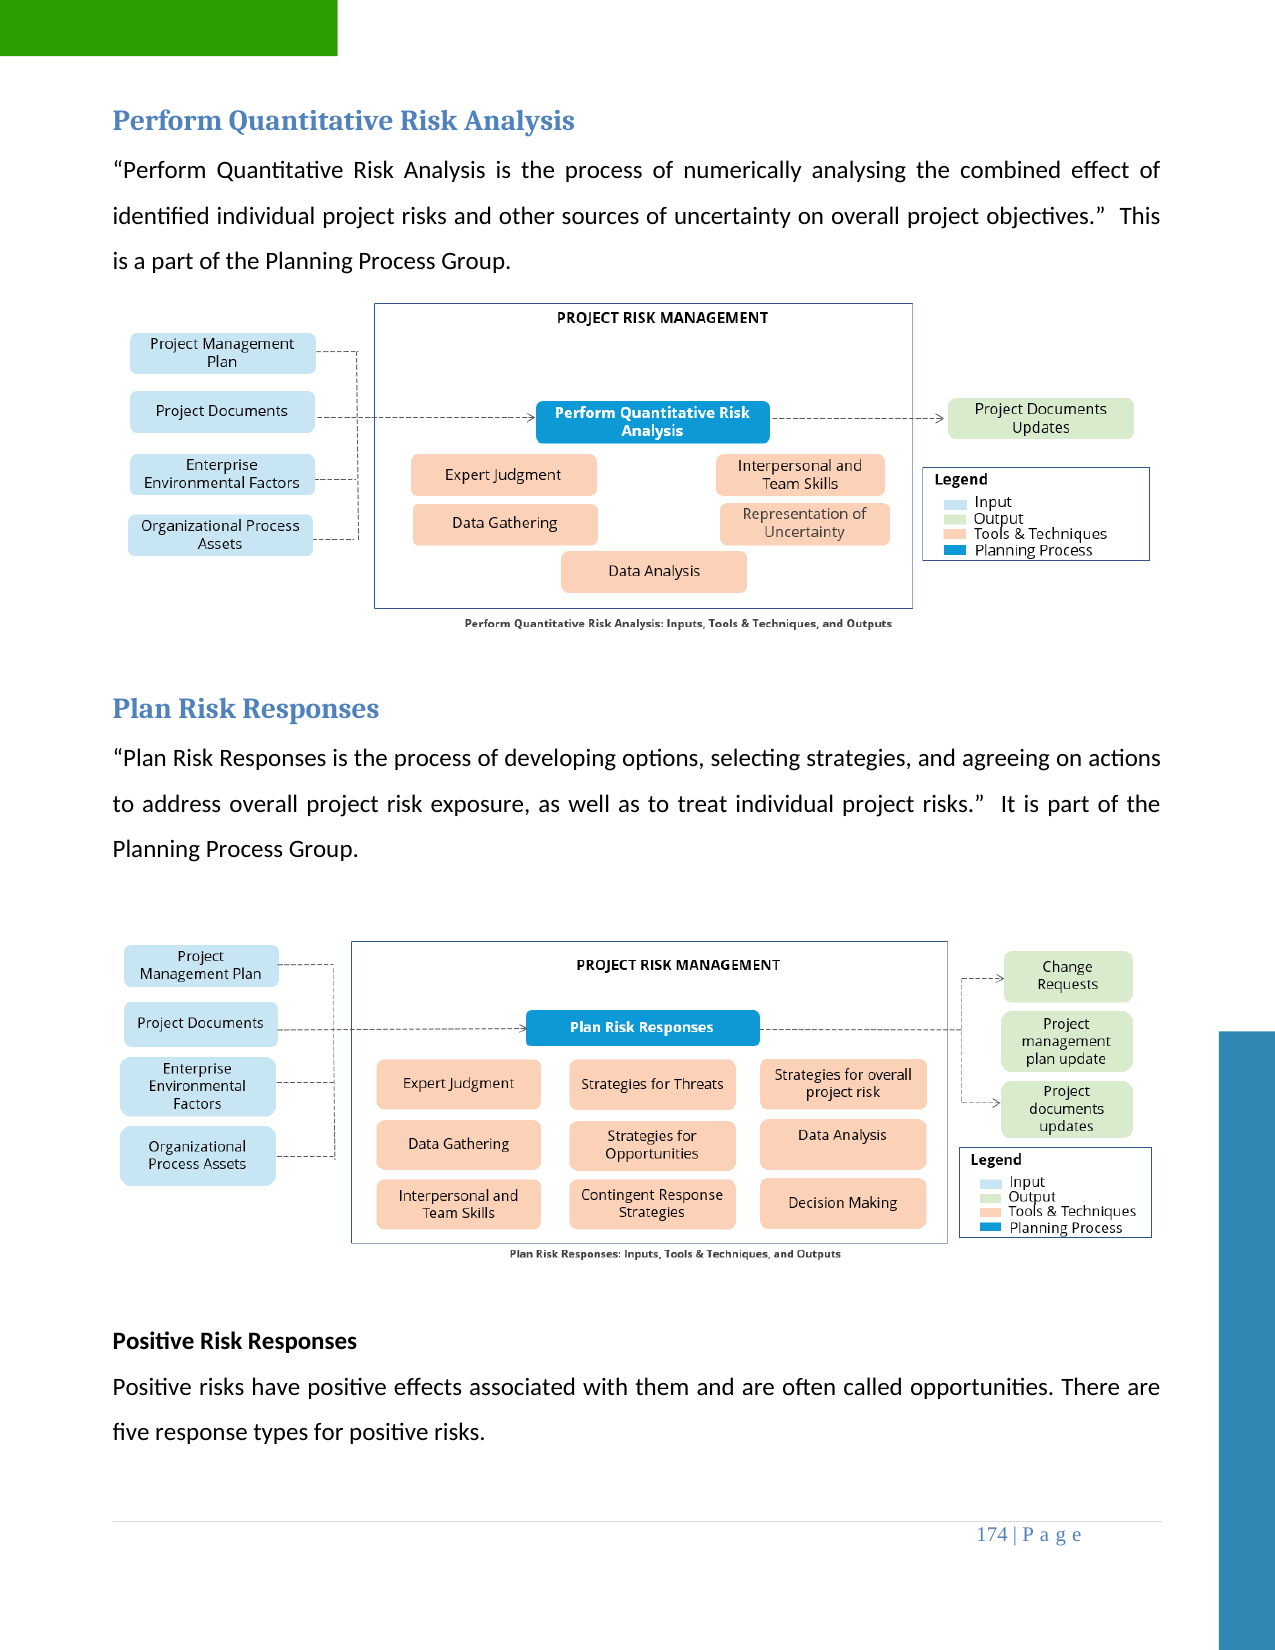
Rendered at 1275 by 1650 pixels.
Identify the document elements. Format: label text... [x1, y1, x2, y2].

text “Perform Quantitative Risk Analysis is the process of numerically analysing the combined effect of identified individual project risks and other sources of uncertainty on overall project objectives.” This is a part of the Planning Process Group. [112, 154, 1162, 276]
text Plan Risk Responses [112, 692, 1162, 725]
picture [112, 291, 1162, 647]
text “Plan Risk Responses is the process of developing options, selecting strategies, and agreeing on actions to address overall project risk exposure, as well as to treat individual project risks.” It is part of the Planning Process Group. [112, 742, 1162, 864]
text Positive risks have positive effects associated with them and are often called opportunities. There are five response types for positive risks. [112, 1371, 1162, 1447]
text Positive Risk Responses [112, 1325, 1162, 1356]
picture [112, 925, 1162, 1265]
text Perform Quantitative Risk Analysis [112, 104, 1162, 137]
